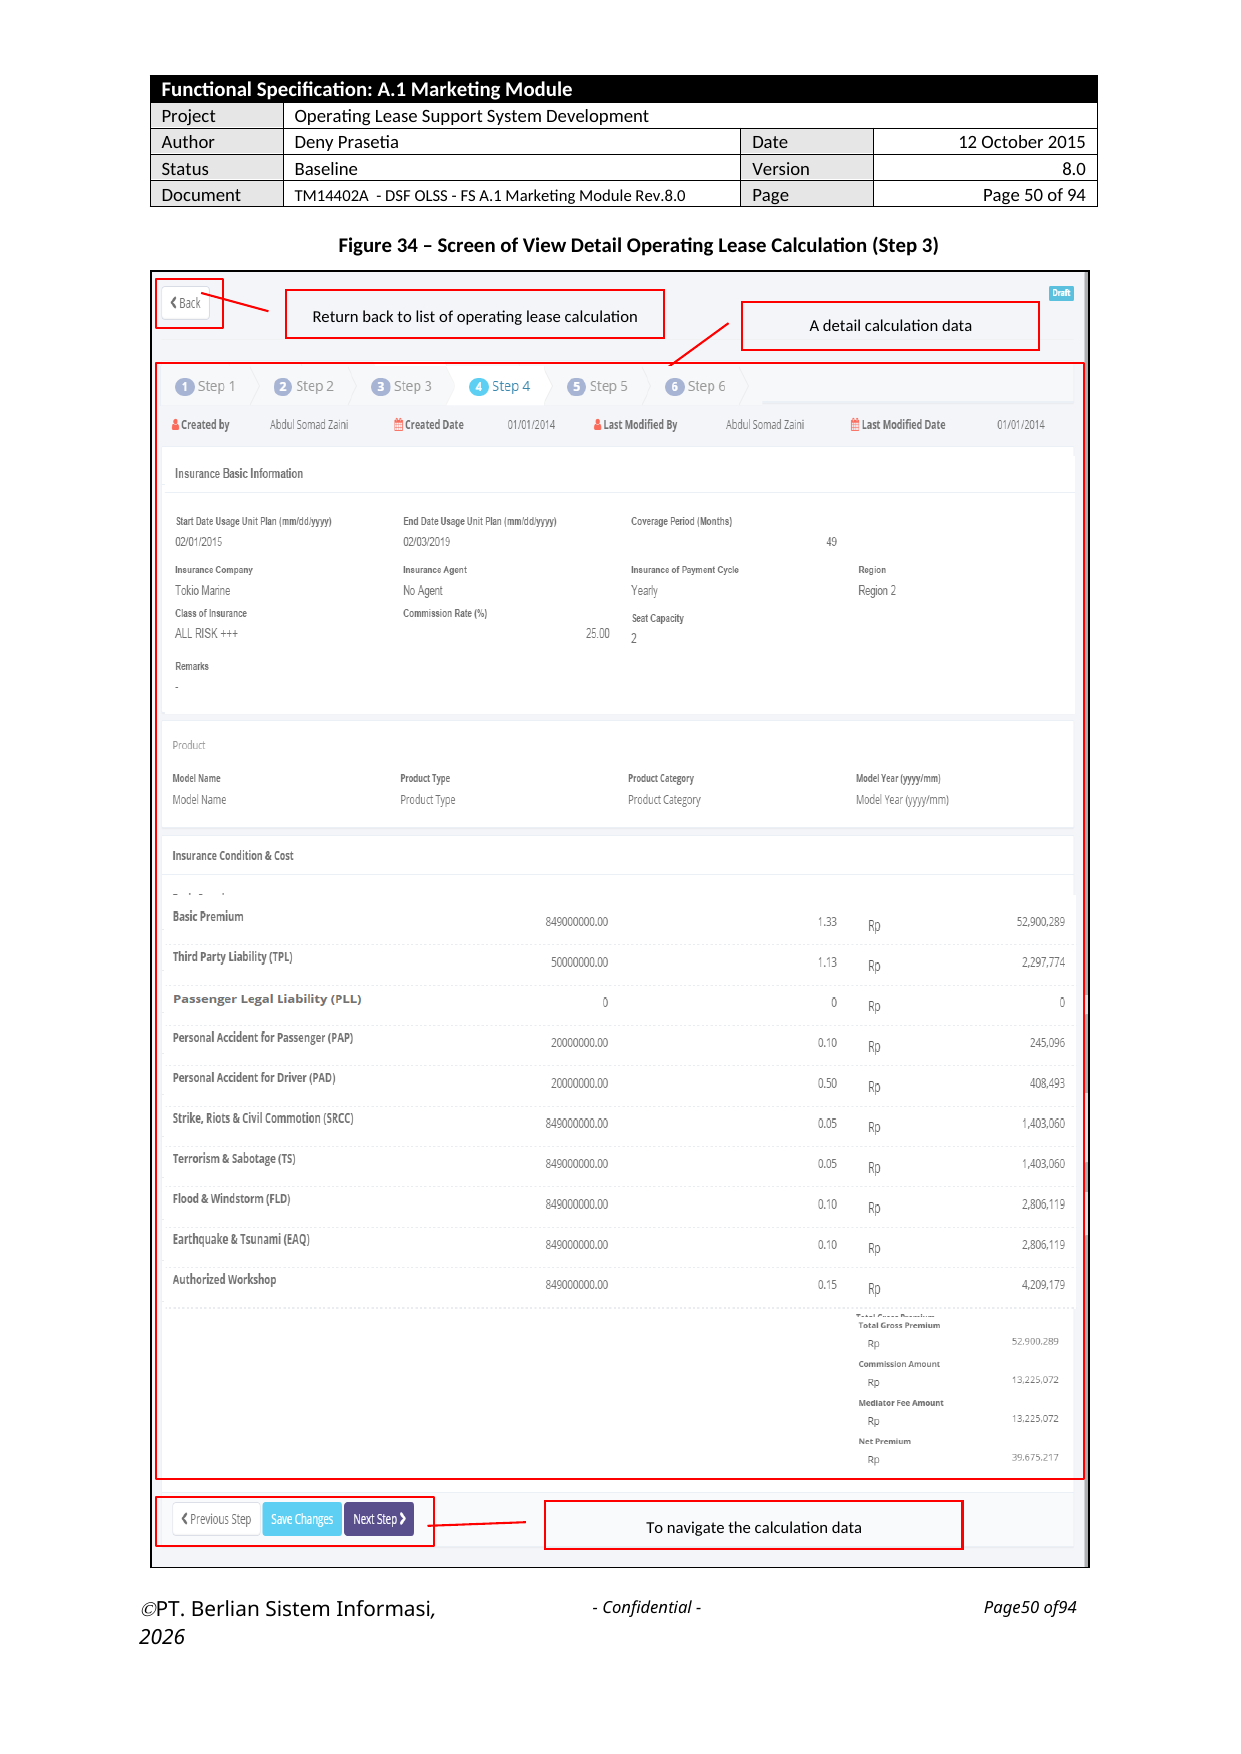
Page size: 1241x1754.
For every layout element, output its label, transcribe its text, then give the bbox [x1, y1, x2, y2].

text Figure 34 – Screen of View Detail Operating Lease Calculation (Step 3) [187, 232, 1090, 257]
picture [152, 272, 1088, 1567]
